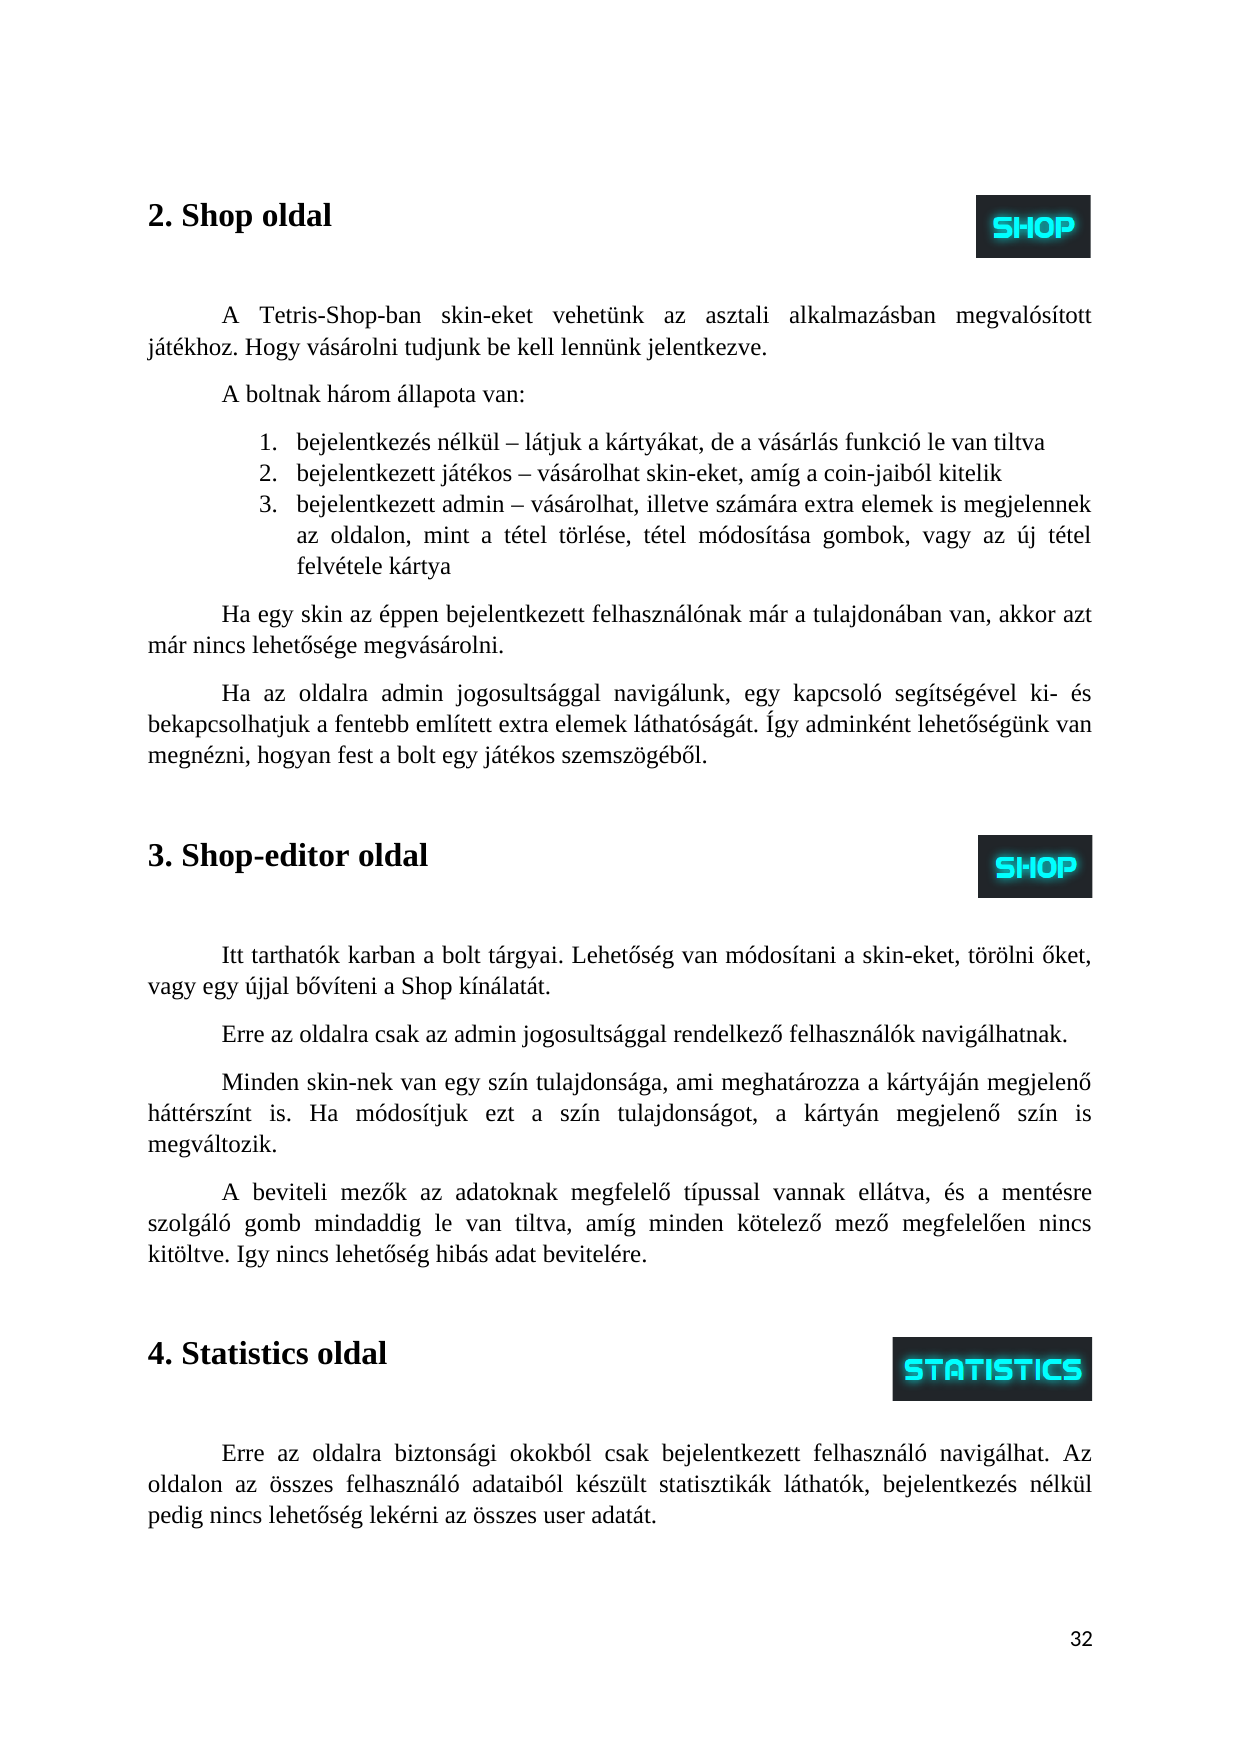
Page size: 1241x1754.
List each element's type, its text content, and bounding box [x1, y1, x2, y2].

text Ha az oldalra admin jogosultsággal navigálunk, egy kapcsoló segítségével ki- és bekapcsolhatjuk a fentebb említett extra elemek láthatóságát. Így adminként lehetőségünk van megnézni, hogyan fest a bolt egy játékos szemszögéből. [148, 678, 1093, 768]
text A boltnak három állapota van: [148, 379, 1093, 408]
text Itt tarthatók karban a bolt tárgyai. Lehetőség van módosítani a skin-eket, törölni őket, vagy egy újjal bővíteni a Shop kínálatát. [148, 940, 1093, 1000]
subtitle 2. Shop oldal [148, 195, 976, 234]
text Erre az oldalra csak az admin jogosultsággal rendelkező felhasználók navigálhatnak. [148, 1019, 1093, 1048]
subtitle 3. Shop-editor oldal [148, 835, 978, 873]
subtitle 4. Statistics oldal [148, 1333, 1093, 1372]
text A Tetris-Shop-ban skin-eket vehetünk az asztali alkalmazásban megvalósított játékhoz. Hogy vásárolni tudjunk be kell lennünk jelentkezve. [148, 301, 1093, 360]
text A beviteli mezők az adatoknak megfelelő típussal vannak ellátva, és a mentésre szolgáló gomb mindaddig le van tiltva, amíg minden kötelező mező megfelelően nincs kitöltve. Igy nincs lehetőség hibás adat bevitelére. [148, 1177, 1093, 1267]
text Erre az oldalra biztonsági okokból csak bejelentkezett felhasználó navigálhat. Az oldalon az összes felhasználó adataiból készült statisztikák láthatók, bejelentkezés nélkül pedig nincs lehetőség lekérni az összes user adatát. [148, 1438, 1093, 1529]
picture [976, 195, 1091, 258]
list bejelentkezett játékos – vásárolhat skin-eket, amíg a coin-jaiból kitelik [259, 458, 1093, 487]
text Minden skin-nek van egy szín tulajdonsága, ami meghatározza a kártyáján megjelenő háttérszínt is. Ha módosítjuk ezt a szín tulajdonságot, a kártyán megjelenő szín is megváltozik. [148, 1067, 1093, 1158]
picture [978, 835, 1093, 898]
list bejelentkezés nélkül – látjuk a kártyákat, de a vásárlás funkció le van tiltva [259, 427, 1093, 456]
list bejelentkezett admin – vásárolhat, illetve számára extra elemek is megjelennek az oldalon, mint a tétel törlése, tétel módosítása gombok, vagy az új tétel felvétele kártya [259, 489, 1093, 580]
text Ha egy skin az éppen bejelentkezett felhasználónak már a tulajdonában van, akkor azt már nincs lehetősége megvásárolni. [148, 599, 1093, 659]
picture [892, 1337, 1093, 1401]
